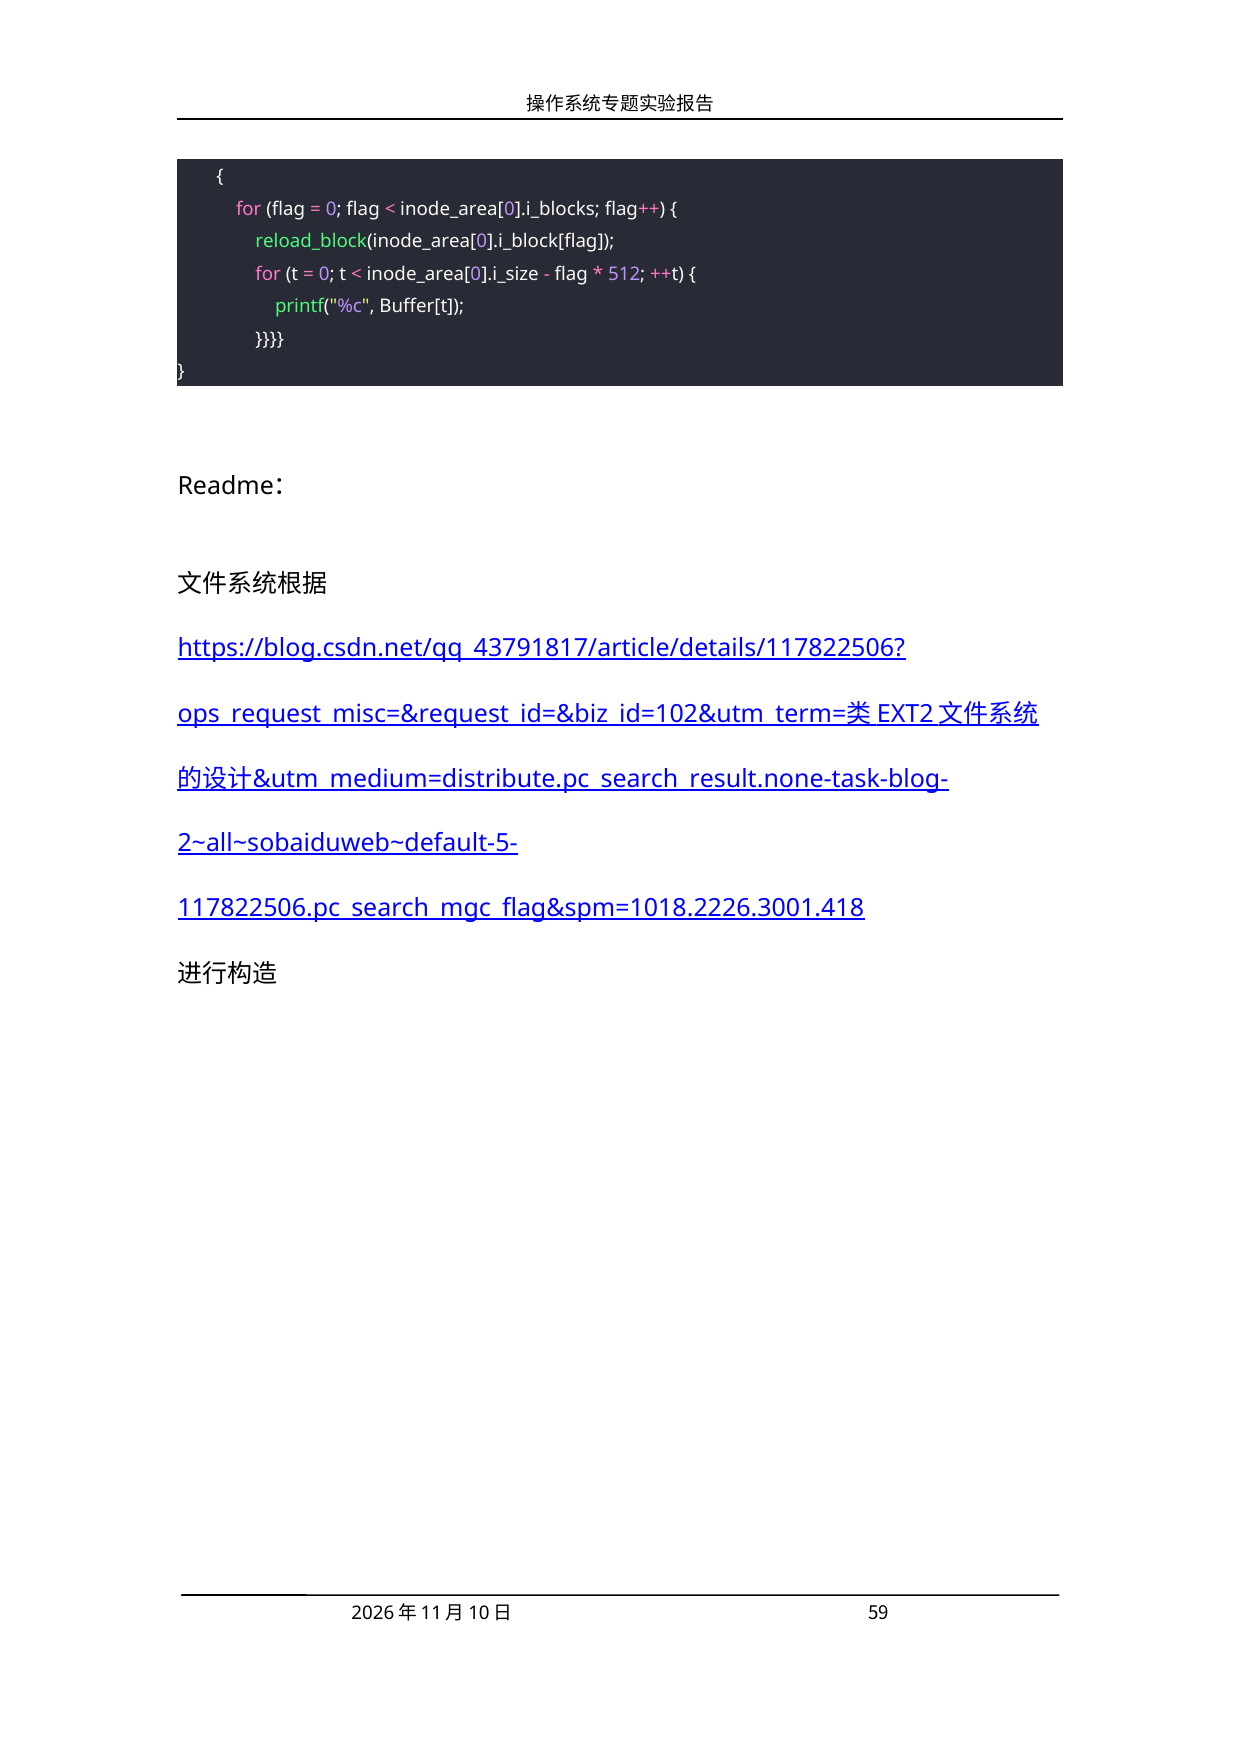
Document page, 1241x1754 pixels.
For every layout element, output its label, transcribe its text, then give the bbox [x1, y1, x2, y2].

text reload_block(inode_area[0].i_block[flag]); [177, 224, 1063, 256]
text for (t = 0; t < inode_area[0].i_size - flag * 512; ++t) { [177, 256, 1063, 289]
text Readme： [177, 451, 1063, 516]
text { [177, 159, 1063, 191]
text } [177, 354, 1063, 386]
text 文件系统根据 [177, 549, 1063, 614]
text }}}} [177, 321, 1063, 354]
text for (flag = 0; flag < inode_area[0].i_blocks; flag++) { [177, 191, 1063, 224]
text https://blog.csdn.net/qq_43791817/article/details/117822506?ops_request_misc=&request_id=&biz_id=102&utm_term=类EXT2文件系统的设计&utm_medium=distribute.pc_search_result.none-task-blog-2~all~sobaiduweb~default-5-117822506.pc_search_mgc_flag&spm=1018.2226.3001.418 [177, 614, 1063, 939]
text printf("%c", Buffer[t]); [177, 289, 1063, 321]
text 进行构造 [177, 939, 1063, 1004]
